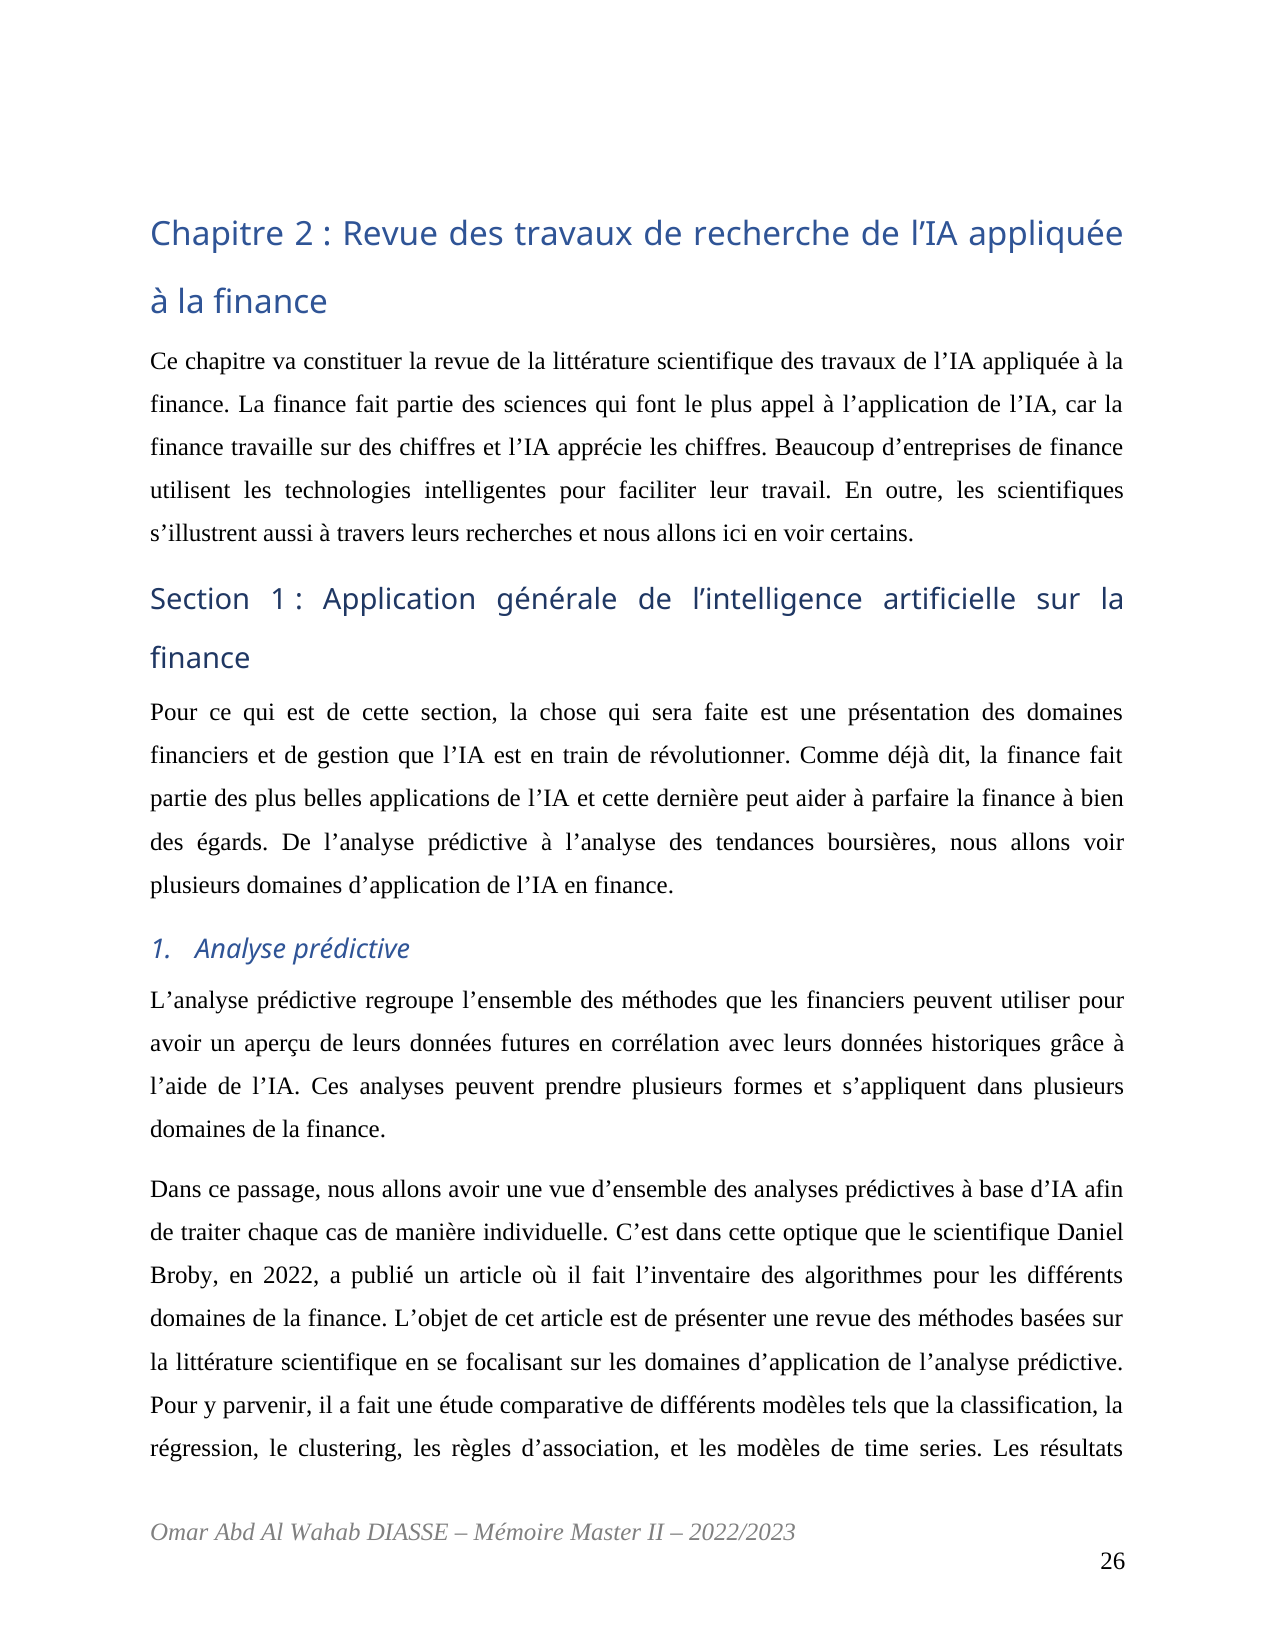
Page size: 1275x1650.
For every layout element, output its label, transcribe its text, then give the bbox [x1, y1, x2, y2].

subtitle Chapitre 2 : Revue des travaux de recherche de l’IA appliquée à la finance [150, 210, 1125, 323]
text Ce chapitre va constituer la revue de la littérature scientifique des travaux de l’IA appliquée à la finance. La finance fait partie des sciences qui font le plus appel à l’application de l’IA, car la finance travaille sur des chiffres et l’IA apprécie les chiffres. Beaucoup d’entreprises de finance utilisent les technologies intelligentes pour faciliter leur travail. En outre, les scientifiques s’illustrent aussi à travers leurs recherches et nous allons ici en voir certains. [150, 346, 1125, 547]
subtitle Analyse prédictive [150, 929, 1125, 966]
text L’analyse prédictive regroupe l’ensemble des méthodes que les financiers peuvent utiliser pour avoir un aperçu de leurs données futures en corrélation avec leurs données historiques grâce à l’aide de l’IA. Ces analyses peuvent prendre plusieurs formes et s’appliquent dans plusieurs domaines de la finance. [150, 985, 1125, 1143]
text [150, 1174, 1125, 1462]
subtitle Section 1 : Application générale de l’intelligence artificielle sur la finance [150, 578, 1125, 677]
text Pour ce qui est de cette section, la chose qui sera faite est une présentation des domaines financiers et de gestion que l’IA est en train de révolutionner. Comme déjà dit, la finance fait partie des plus belles applications de l’IA et cette dernière peut aider à parfaire la finance à bien des égards. De l’analyse prédictive à l’analyse des tendances boursières, nous allons voir plusieurs domaines d’application de l’IA en finance. [150, 697, 1125, 898]
